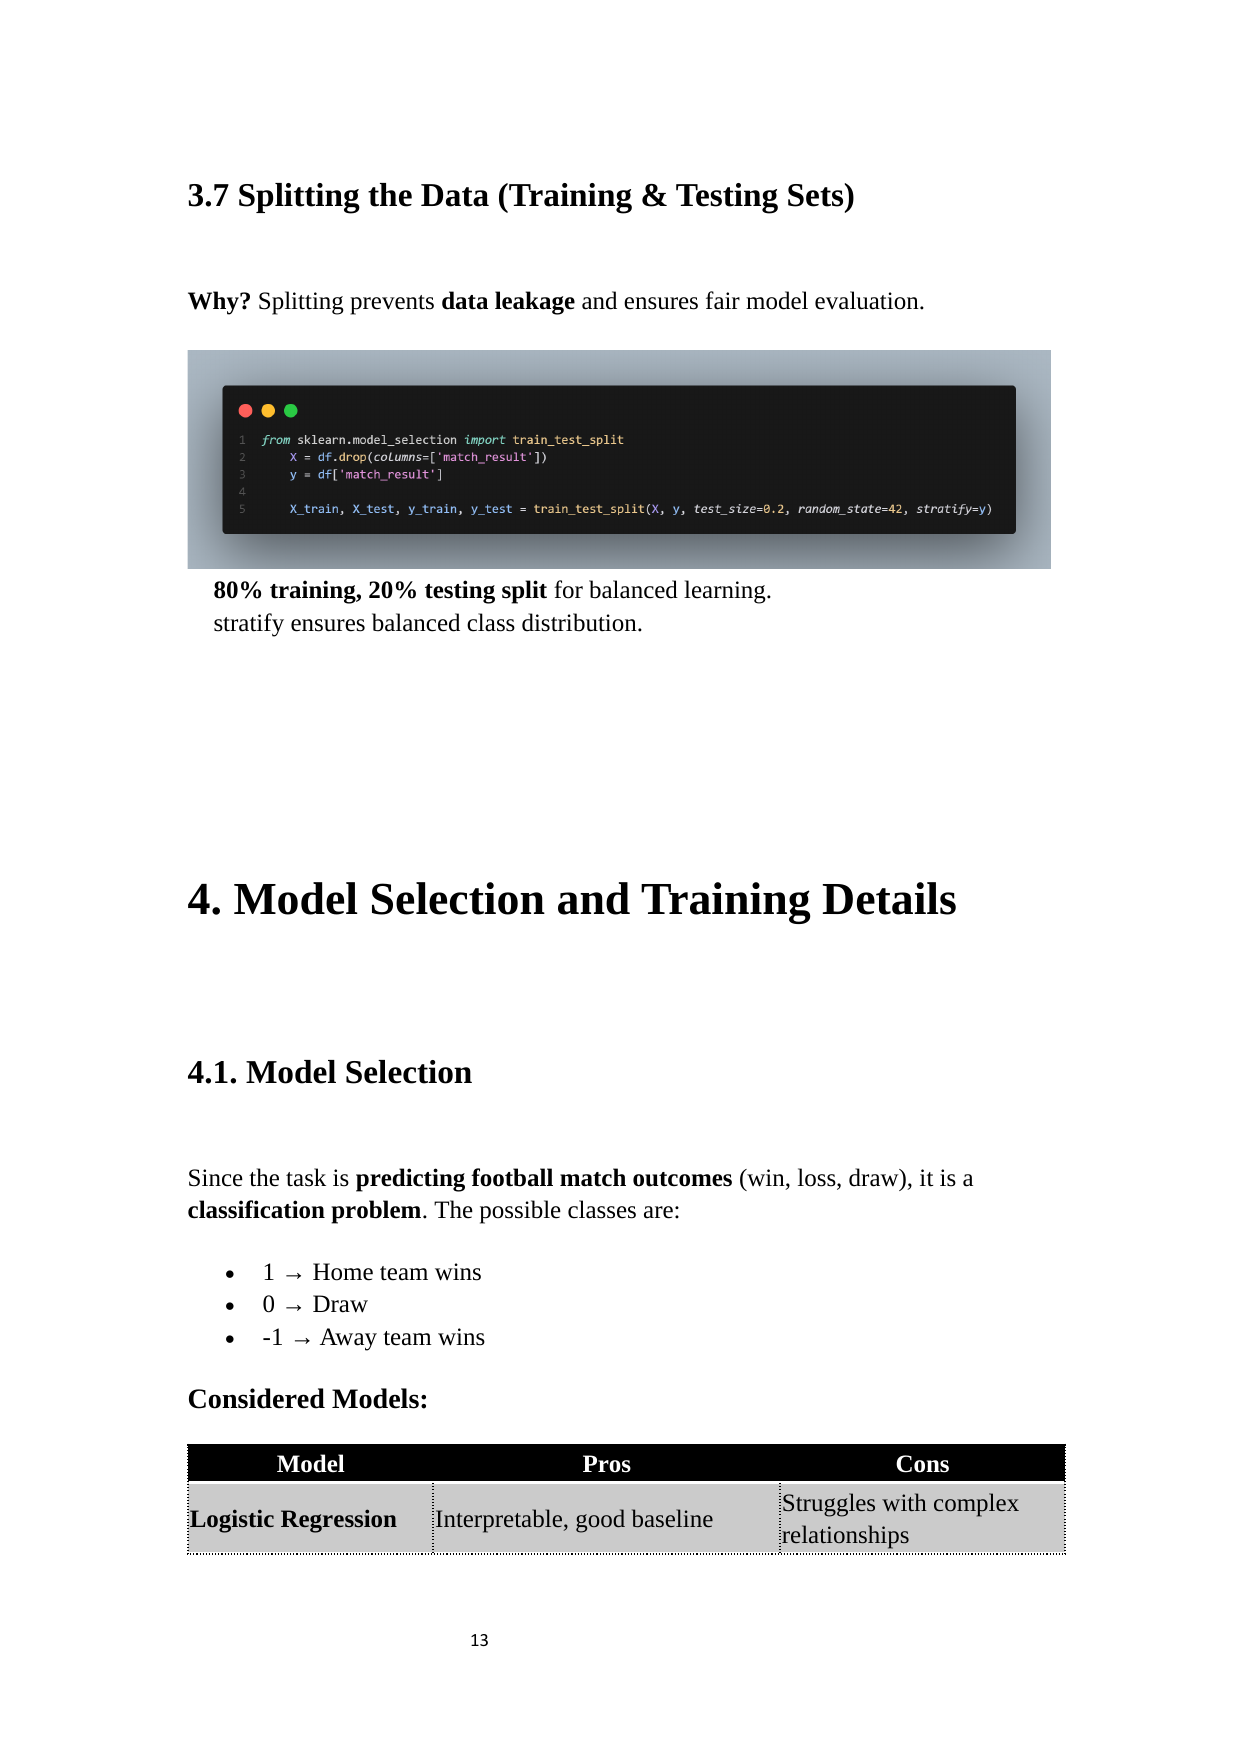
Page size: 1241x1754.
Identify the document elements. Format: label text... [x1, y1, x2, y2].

picture [187, 350, 1051, 569]
table_header Cons [780, 1444, 1065, 1481]
subtitle Considered Models: [187, 1382, 1053, 1414]
subtitle 4.1. Model Selection [187, 1039, 1053, 1104]
text Since the task is predicting football match outcomes (win, loss, draw), it is a classification problem. The possible classes are: [187, 1161, 1053, 1226]
subtitle 3.7 Splitting the Data (Training & Testing Sets) [187, 162, 1053, 227]
list -1 → Away team wins [225, 1320, 1053, 1353]
text Why? Splitting prevents data leakage and ensures fair model evaluation. [187, 284, 1053, 317]
subtitle 4. Model Selection and Training Details [187, 865, 1053, 930]
table_header Model [188, 1444, 433, 1481]
list 1 → Home team wins [225, 1255, 1053, 1288]
table_cell Logistic Regression [188, 1482, 433, 1552]
table_cell Struggles with complex relationships [780, 1482, 1065, 1552]
table_header Pros [433, 1444, 780, 1481]
list 0 → Draw [225, 1288, 1053, 1320]
table_cell Interpretable, good baseline [433, 1484, 780, 1552]
